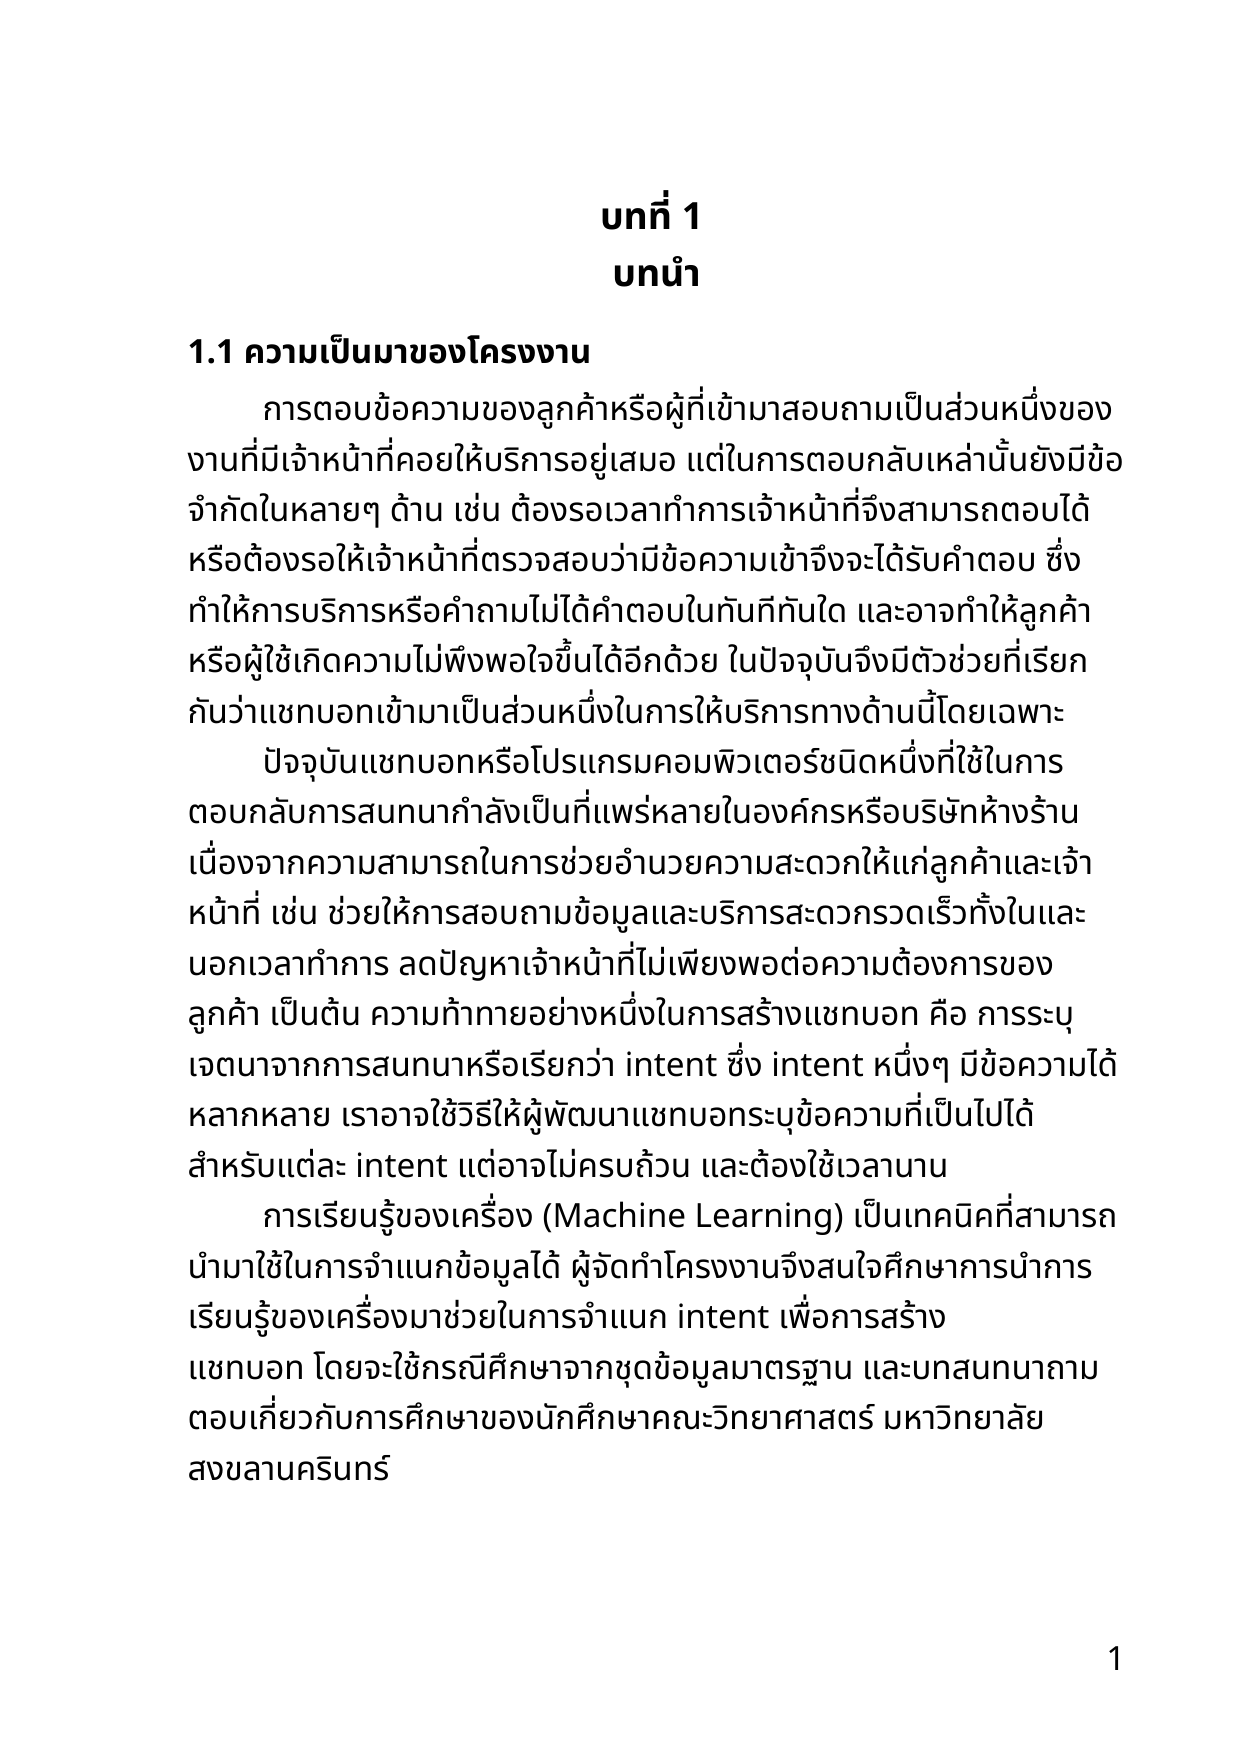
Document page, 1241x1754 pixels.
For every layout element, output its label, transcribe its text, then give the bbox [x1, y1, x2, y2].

text ปัจจุบันแชทบอทหรือโปรแกรมคอมพิวเตอร์ชนิดหนึ่งที่ใช้ในการตอบกลับการสนทนากำลังเป็นที่แพร่หลายในองค์กรหรือบริษัทห้างร้าน เนื่องจากความสามารถในการช่วยอำนวยความสะดวกให้แก่ลูกค้าและเจ้าหน้าที่ เช่น ช่วยให้การสอบถามข้อมูลและบริการสะดวกรวดเร็วทั้งในและนอกเวลาทำการ ลดปัญหาเจ้าหน้าที่ไม่เพียงพอต่อความต้องการของลูกค้า เป็นต้น ความท้าทายอย่างหนึ่งในการสร้างแชทบอท คือ การระบุเจตนาจากการสนทนาหรือเรียกว่า intent ซึ่ง intent หนึ่งๆ มีข้อความได้หลากหลาย เราอาจใช้วิธีให้ผู้พัฒนาแชทบอทระบุข้อความที่เป็นไปได้ สำหรับแต่ละ intent แต่อาจไม่ครบถ้วน และต้องใช้เวลานาน [187, 738, 1125, 1192]
text การตอบข้อความของลูกค้าหรือผู้ที่เข้ามาสอบถามเป็นส่วนหนึ่งของงานที่มีเจ้าหน้าที่คอยให้บริการอยู่เสมอ แต่ในการตอบกลับเหล่านั้นยังมีข้อจำกัดในหลายๆ ด้าน เช่น ต้องรอเวลาทำการเจ้าหน้าที่จึงสามารถตอบได้ หรือต้องรอให้เจ้าหน้าที่ตรวจสอบว่ามีข้อความเข้าจึงจะได้รับคำตอบ ซึ่งทำให้การบริการหรือคำถามไม่ได้คำตอบในทันทีทันใด และอาจทำให้ลูกค้าหรือผู้ใช้เกิดความไม่พึงพอใจขึ้นได้อีกด้วย ในปัจจุบันจึงมีตัวช่วยที่เรียกกันว่าแชทบอทเข้ามาเป็นส่วนหนึ่งในการให้บริการทางด้านนี้โดยเฉพาะ [187, 385, 1125, 738]
subtitle 1.1 ความเป็นมาของโครงงาน [187, 328, 1125, 379]
text การเรียนรู้ของเครื่อง (Machine Learning) เป็นเทคนิคที่สามารถนำมาใช้ในการจำแนกข้อมูลได้ ผู้จัดทำโครงงานจึงสนใจศึกษาการนำการเรียนรู้ของเครื่องมาช่วยในการจำแนก intent เพื่อการสร้าง แชทบอท โดยจะใช้กรณีศึกษาจากชุดข้อมูลมาตรฐาน และบทสนทนาถามตอบเกี่ยวกับการศึกษาของนักศึกษาคณะวิทยาศาสตร์ มหาวิทยาลัยสงขลานครินทร์ [187, 1192, 1125, 1495]
subtitle บทที่ 1 บทนำ [187, 189, 1125, 303]
